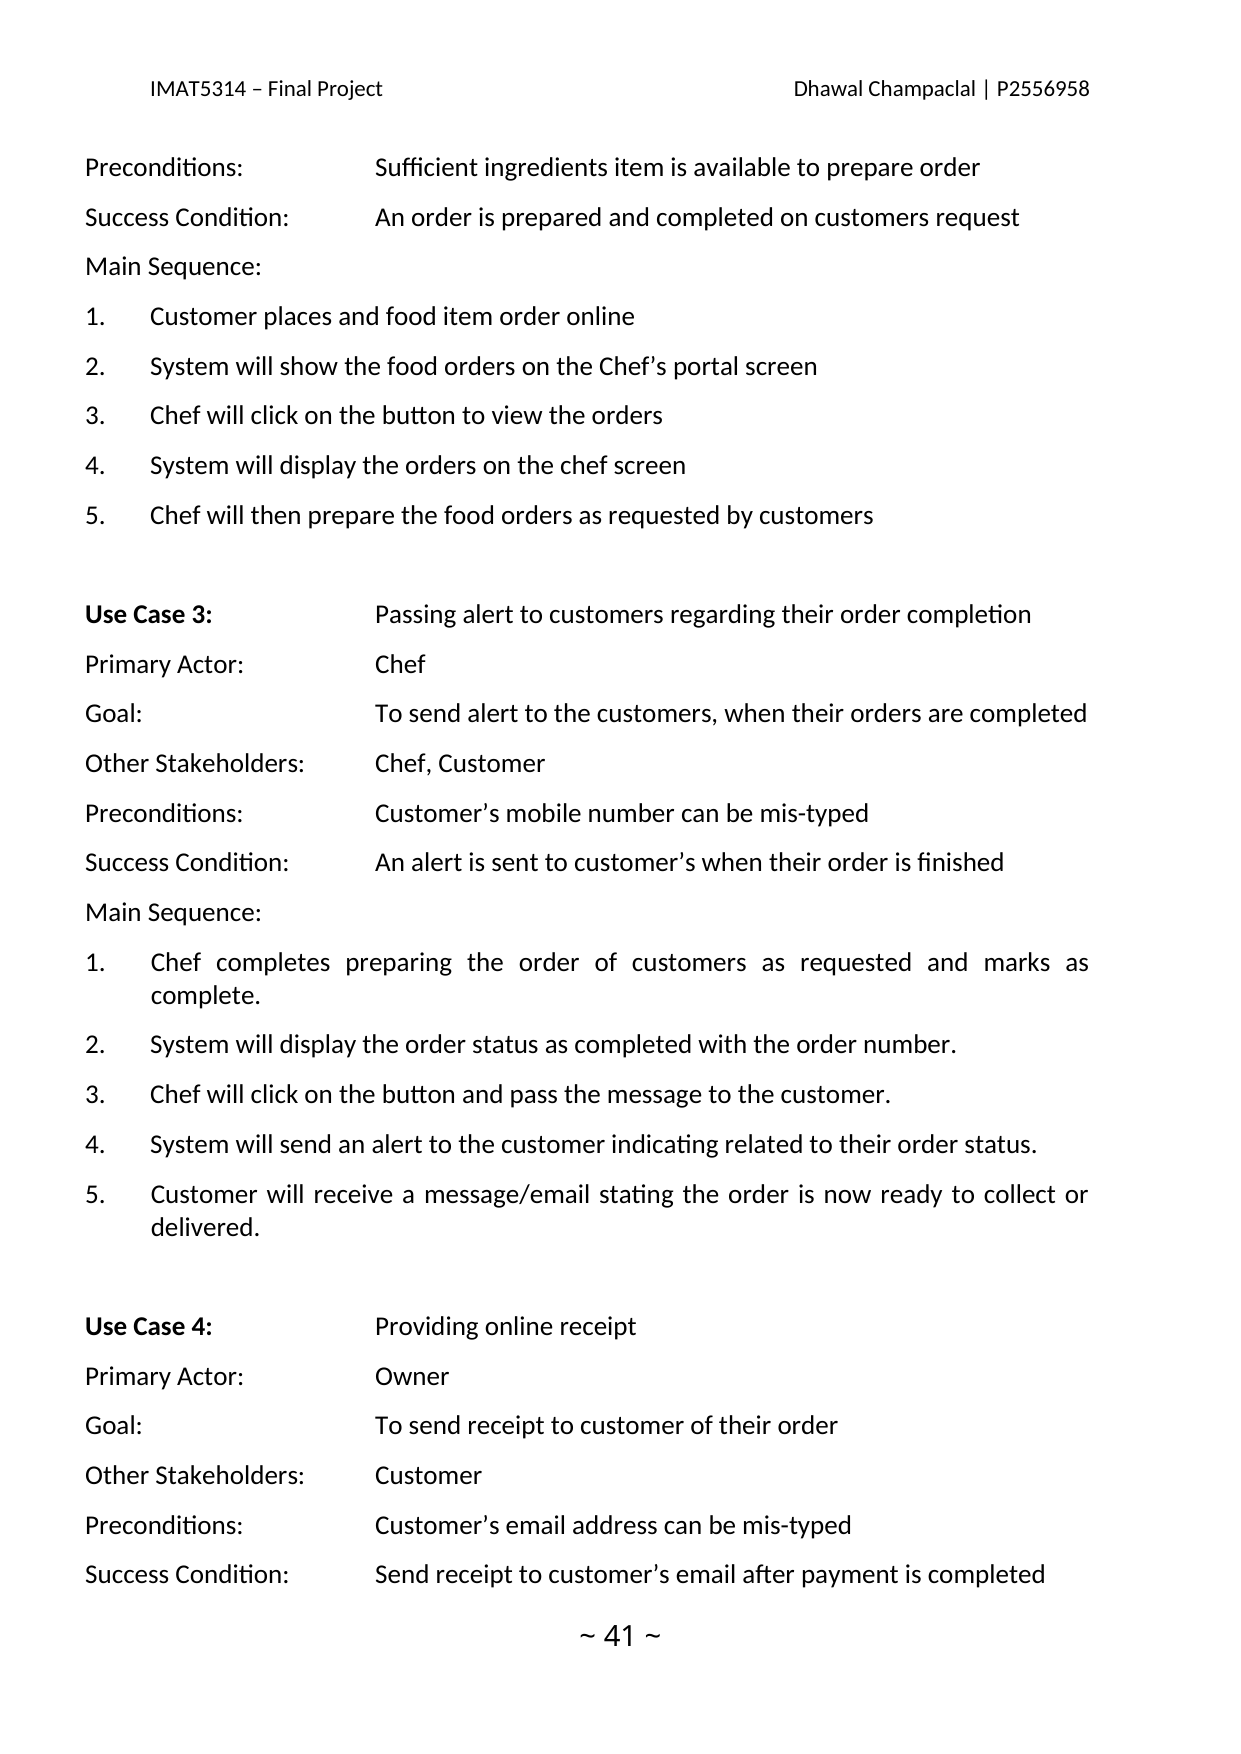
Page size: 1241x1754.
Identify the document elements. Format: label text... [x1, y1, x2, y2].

text Use Case 4: Providing online receipt [85, 1309, 1090, 1342]
text 4. System will display the orders on the chef screen [85, 448, 1090, 481]
text 5. Customer will receive a message/email stating the order is now ready to collect or delivered. [85, 1177, 1090, 1243]
text 2. System will show the food orders on the Chef’s portal screen [85, 349, 1090, 382]
text Other Stakeholders: Customer [85, 1458, 1090, 1491]
text Goal: To send receipt to customer of their order [85, 1408, 1090, 1442]
text Preconditions: Customer’s mobile number can be mis-typed [85, 796, 1090, 829]
text Use Case 3: Passing alert to customers regarding their order completion [85, 597, 1090, 630]
text 3. Chef will click on the button and pass the message to the customer. [85, 1077, 1090, 1110]
text Primary Actor: Owner [85, 1359, 1090, 1392]
text 5. Chef will then prepare the food orders as requested by customers [85, 498, 1090, 531]
text 2. System will display the order status as completed with the order number. [85, 1028, 1090, 1061]
text 1. Chef completes preparing the order of customers as requested and marks as complete. [85, 945, 1090, 1011]
text Success Condition: An alert is sent to customer’s when their order is finished [85, 846, 1090, 879]
text Preconditions: Customer’s email address can be mis-typed [85, 1508, 1090, 1541]
text Main Sequence: [85, 249, 1090, 282]
text 3. Chef will click on the button to view the orders [85, 398, 1090, 431]
text Other Stakeholders: Chef, Customer [85, 746, 1090, 779]
text Goal: To send alert to the customers, when their orders are completed [85, 697, 1090, 729]
text Success Condition: An order is prepared and completed on customers request [85, 200, 1090, 233]
text 1. Customer places and food item order online [85, 299, 1090, 332]
text 4. System will send an alert to the customer indicating related to their order status. [85, 1127, 1090, 1160]
text Success Condition: Send receipt to customer’s email after payment is completed [85, 1558, 1090, 1591]
text Primary Actor: Chef [85, 647, 1090, 680]
text Main Sequence: [85, 895, 1090, 928]
text Preconditions: Sufficient ingredients item is available to prepare order [85, 150, 1090, 183]
